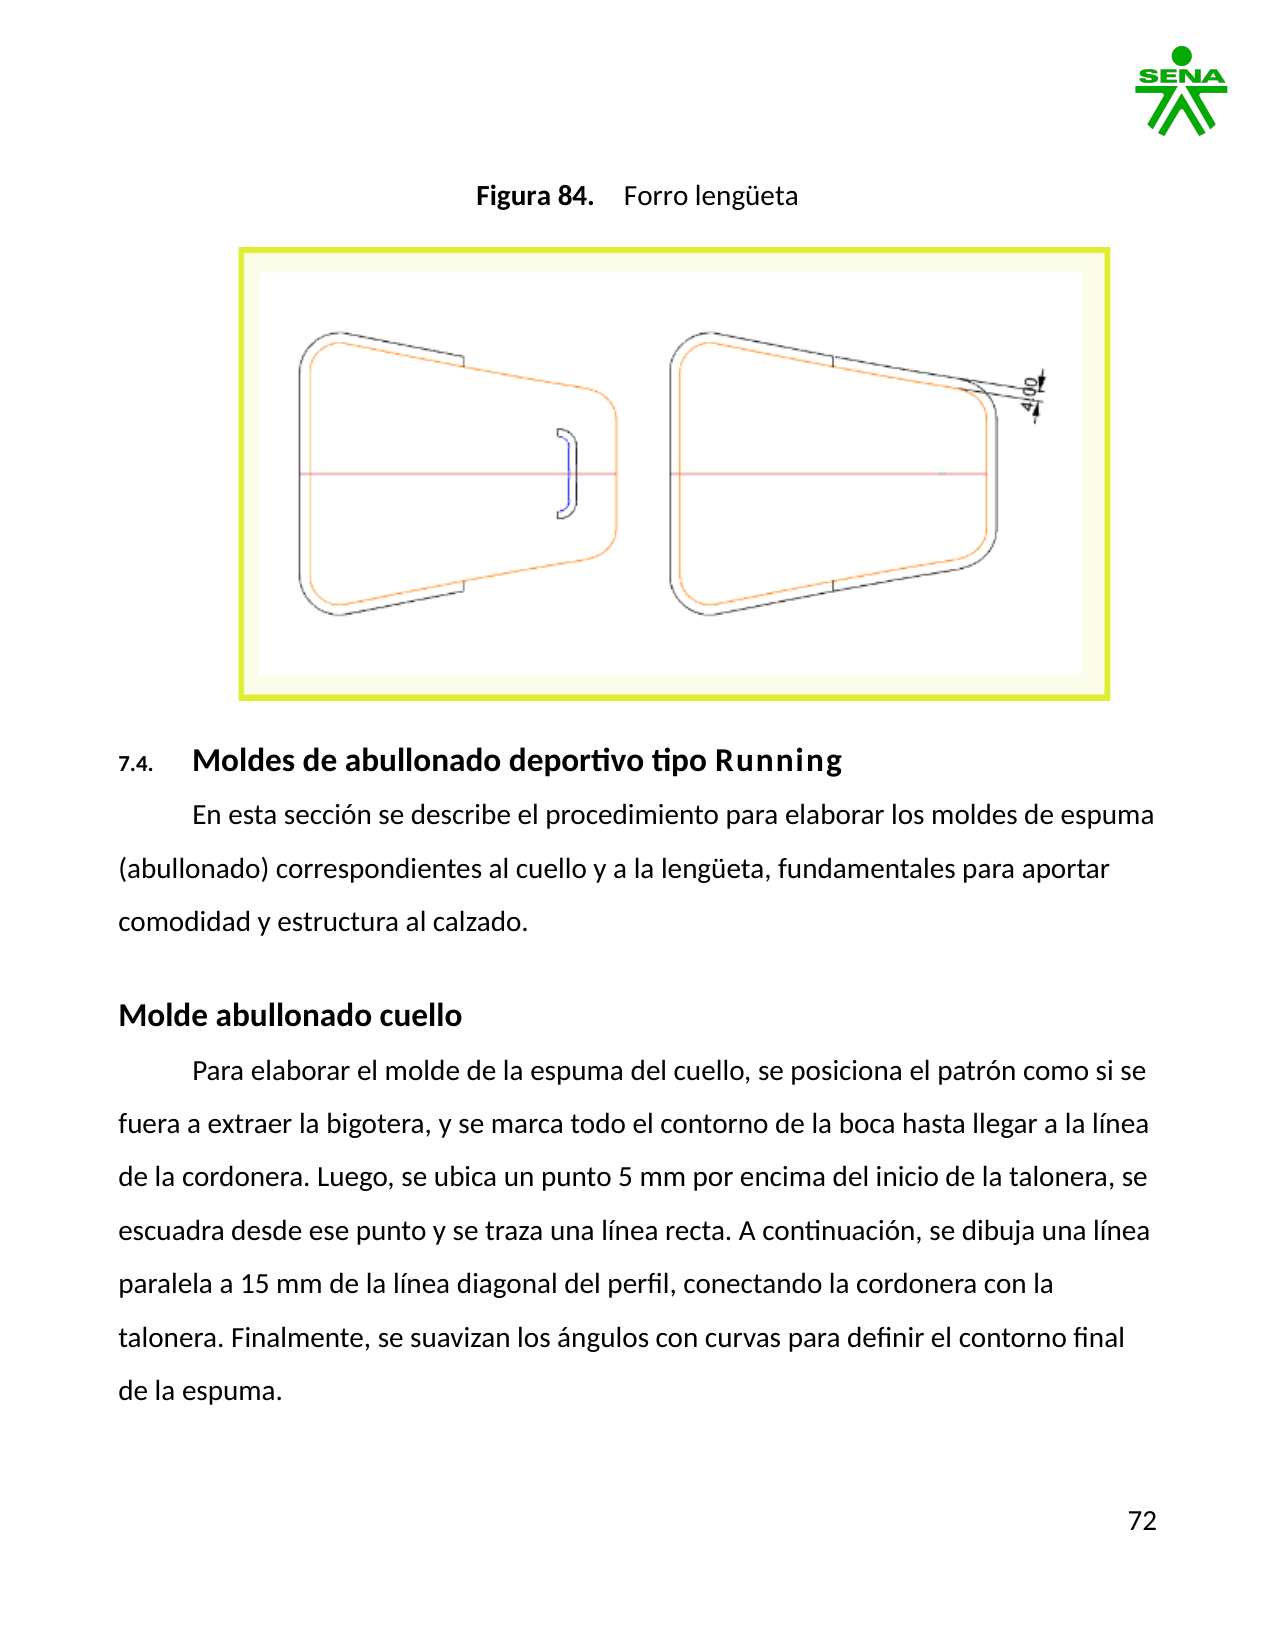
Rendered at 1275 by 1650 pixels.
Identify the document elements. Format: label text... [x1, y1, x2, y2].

text Forro lengüeta [118, 177, 1157, 213]
picture [1135, 46, 1228, 136]
text Para elaborar el molde de la espuma del cuello, se posiciona el patrón como si se fuera a extraer la bigotera, y se marca todo el contorno de la boca hasta llegar a la línea de la cordonera. Luego, se ubica un punto 5 mm por encima del inicio de la talonera, se escuadra desde ese punto y se traza una línea recta. A continuación, se dibuja una línea paralela a 15 mm de la línea diagonal del perfil, conectando la cordonera con la talonera. Finalmente, se suavizan los ángulos con curvas para definir el contorno final de la espuma. [118, 1052, 1157, 1408]
subtitle Moldes de abullonado deportivo tipo Running [118, 739, 1157, 780]
picture [238, 247, 1111, 701]
text En esta sección se describe el procedimiento para elaborar los moldes de espuma (abullonado) correspondientes al cuello y a la lengüeta, fundamentales para aportar comodidad y estructura al calzado. [118, 796, 1157, 939]
subtitle Molde abullonado cuello [118, 994, 1157, 1035]
